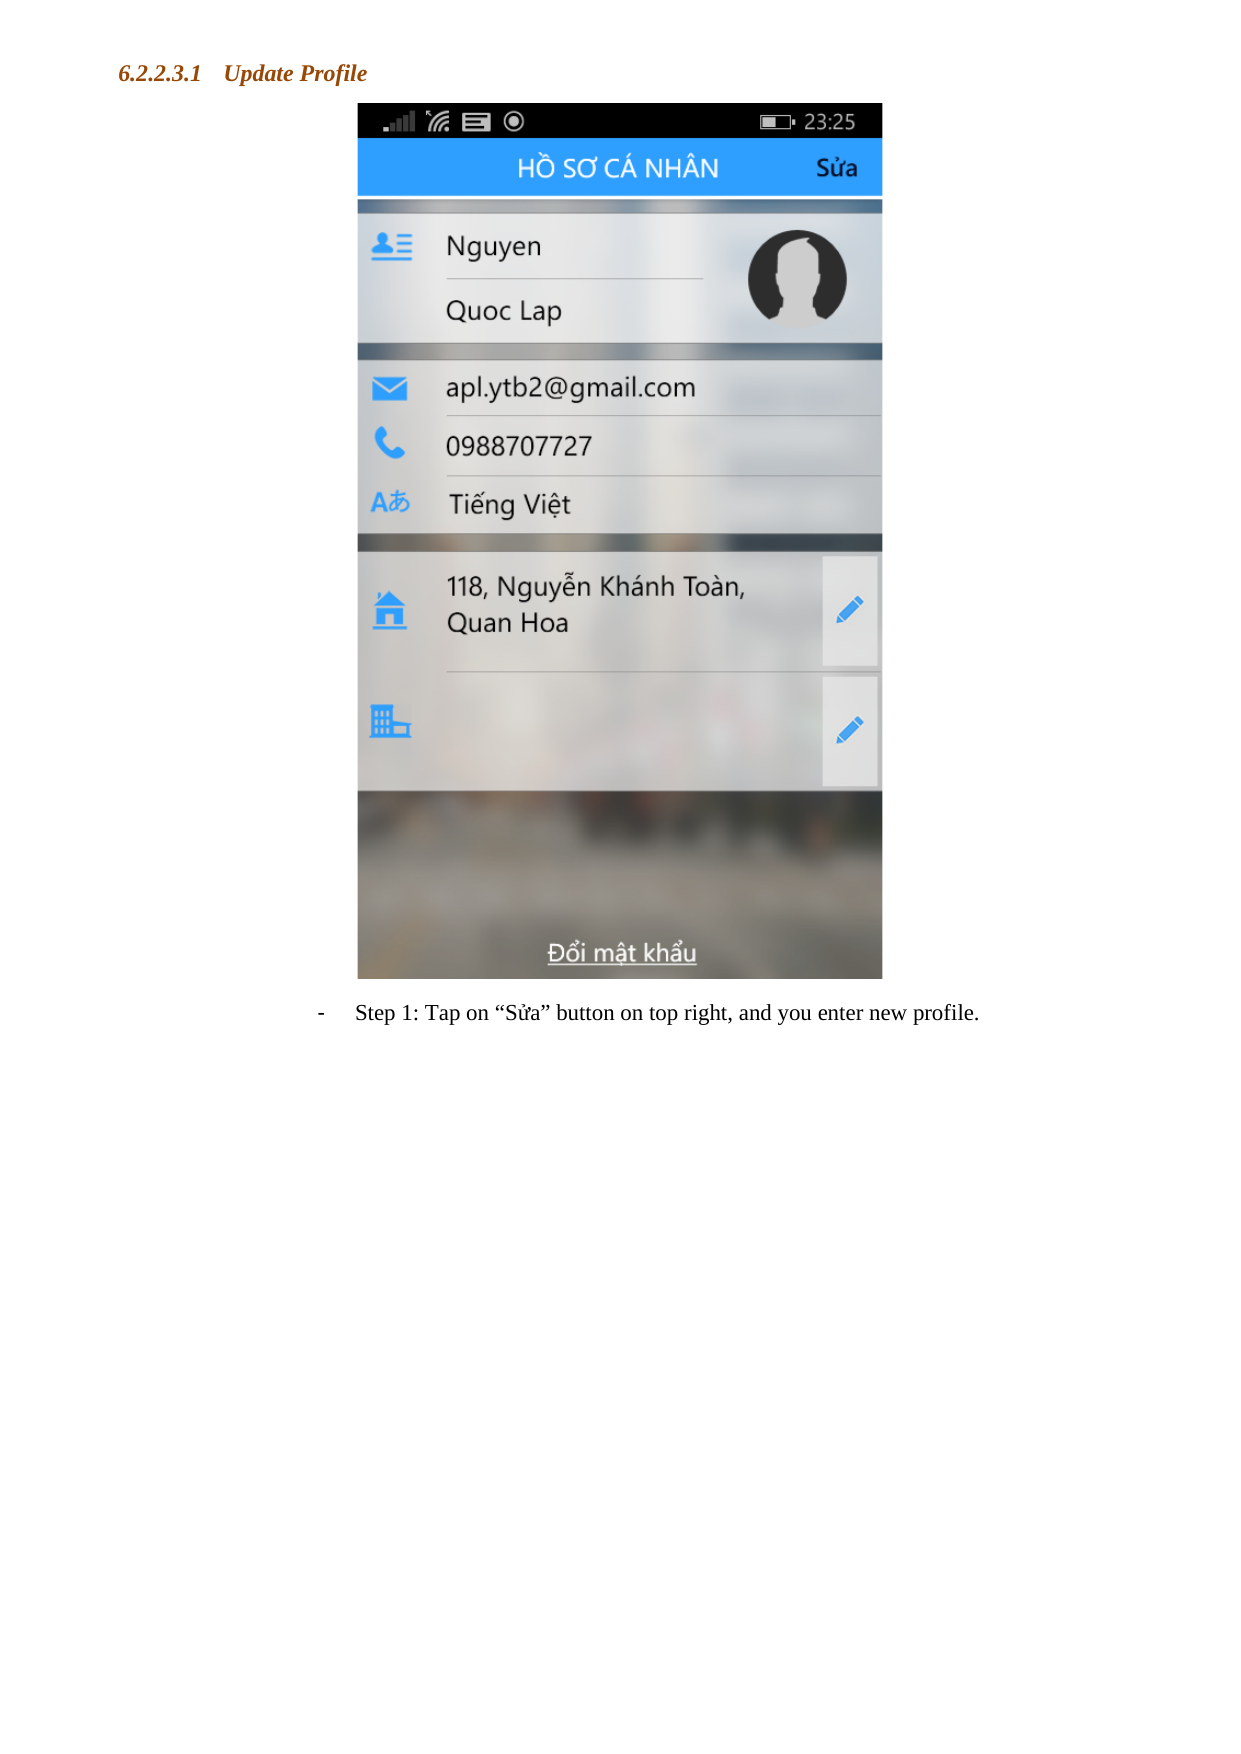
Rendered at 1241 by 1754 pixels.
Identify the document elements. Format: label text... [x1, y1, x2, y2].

picture [357, 103, 883, 979]
subtitle Update Profile [118, 59, 1122, 87]
list Step 1: Tap on “Sửa” button on top right, and you enter new profile. [175, 995, 1122, 1027]
